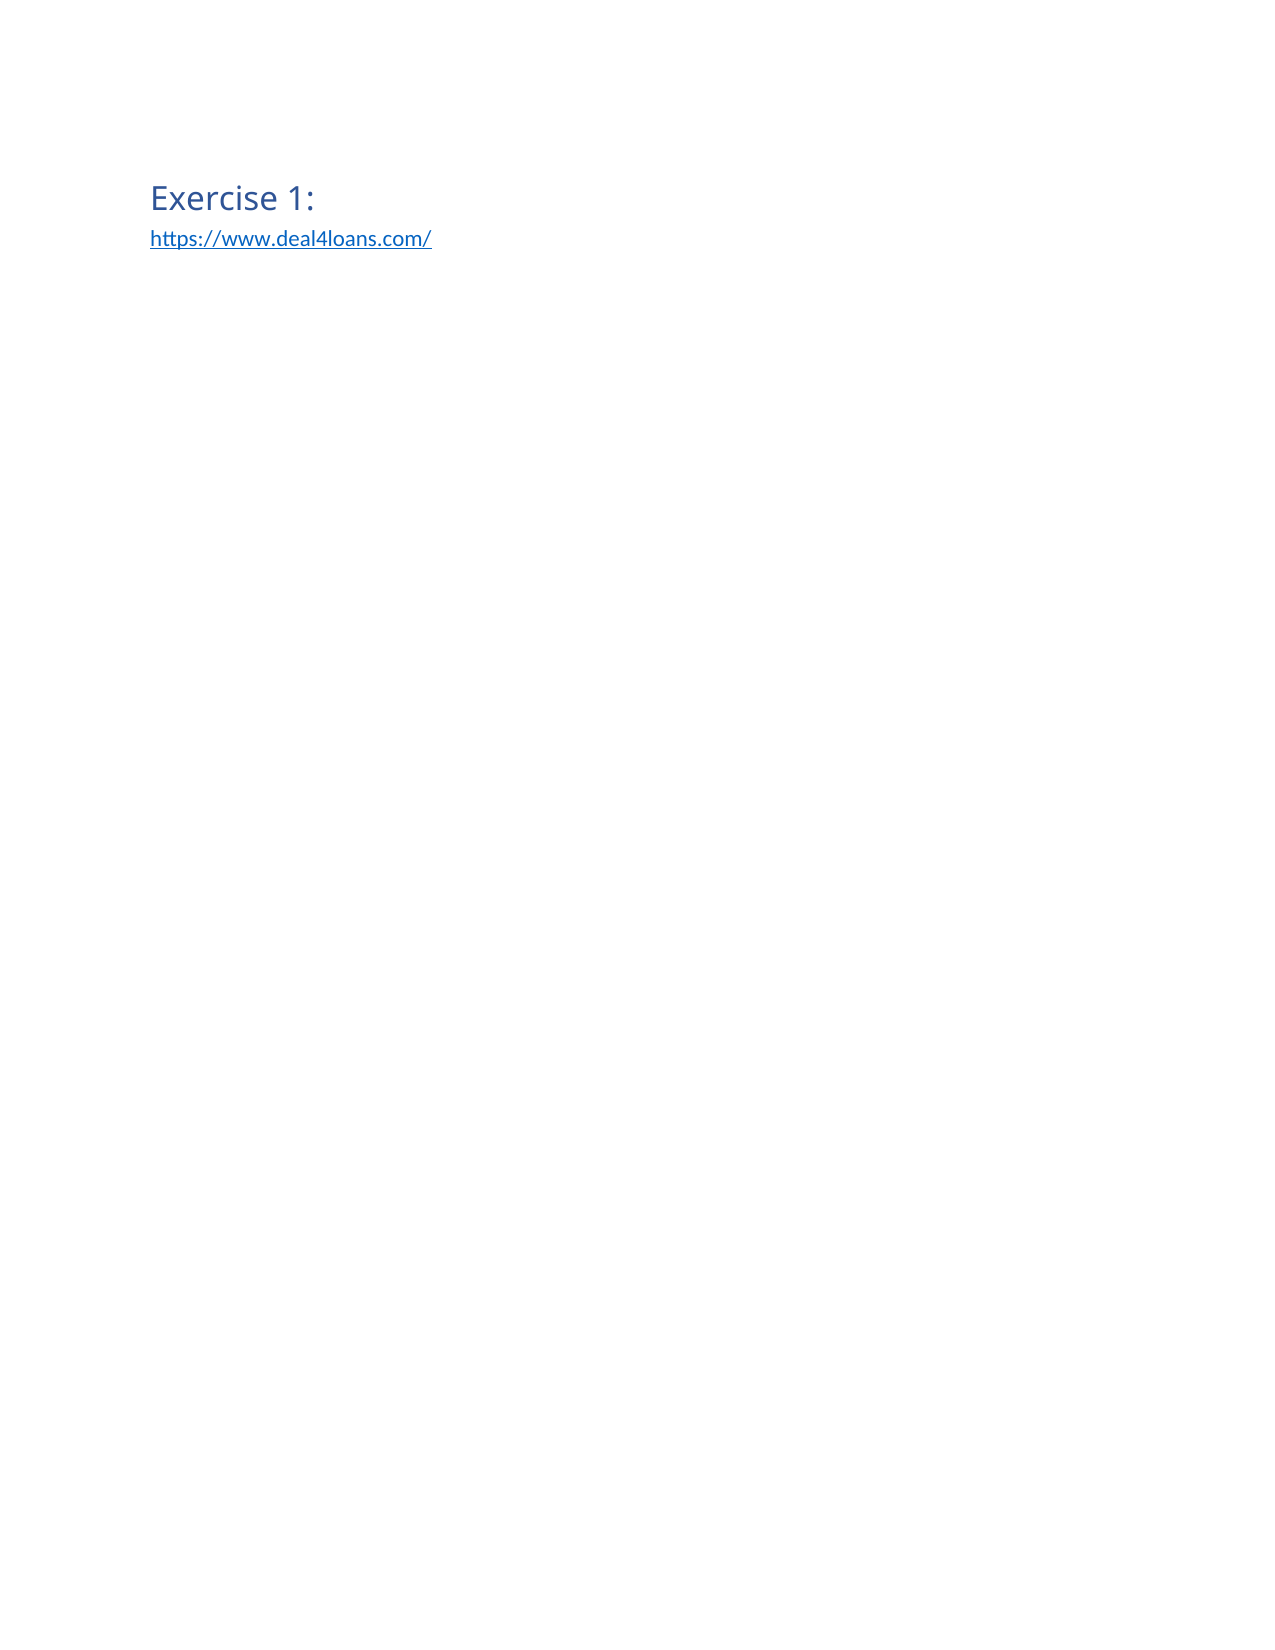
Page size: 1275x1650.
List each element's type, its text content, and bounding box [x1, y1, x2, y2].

subtitle Exercise 1: [150, 175, 1125, 220]
text https://www.deal4loans.com/ [150, 224, 1125, 252]
